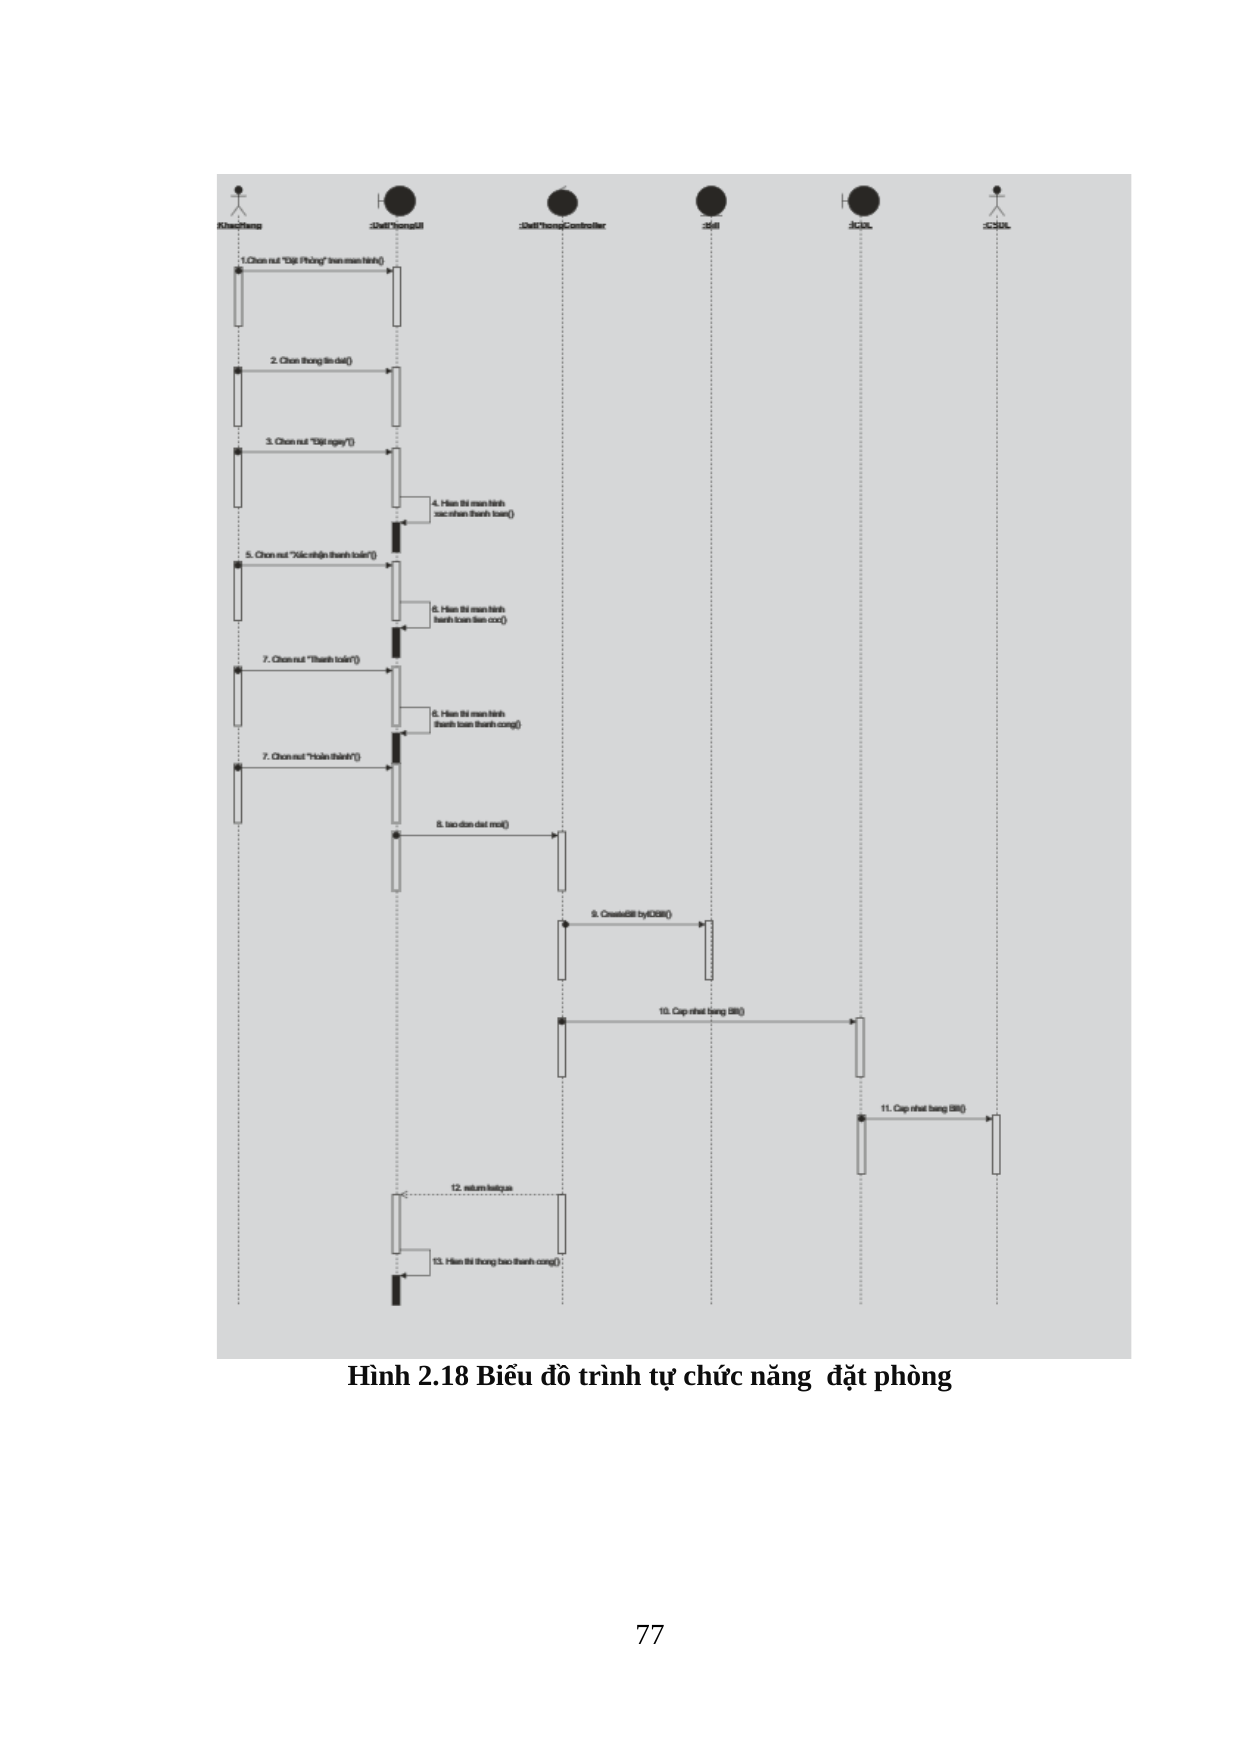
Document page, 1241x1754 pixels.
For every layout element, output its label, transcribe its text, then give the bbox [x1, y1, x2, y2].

picture [216, 174, 1132, 1359]
